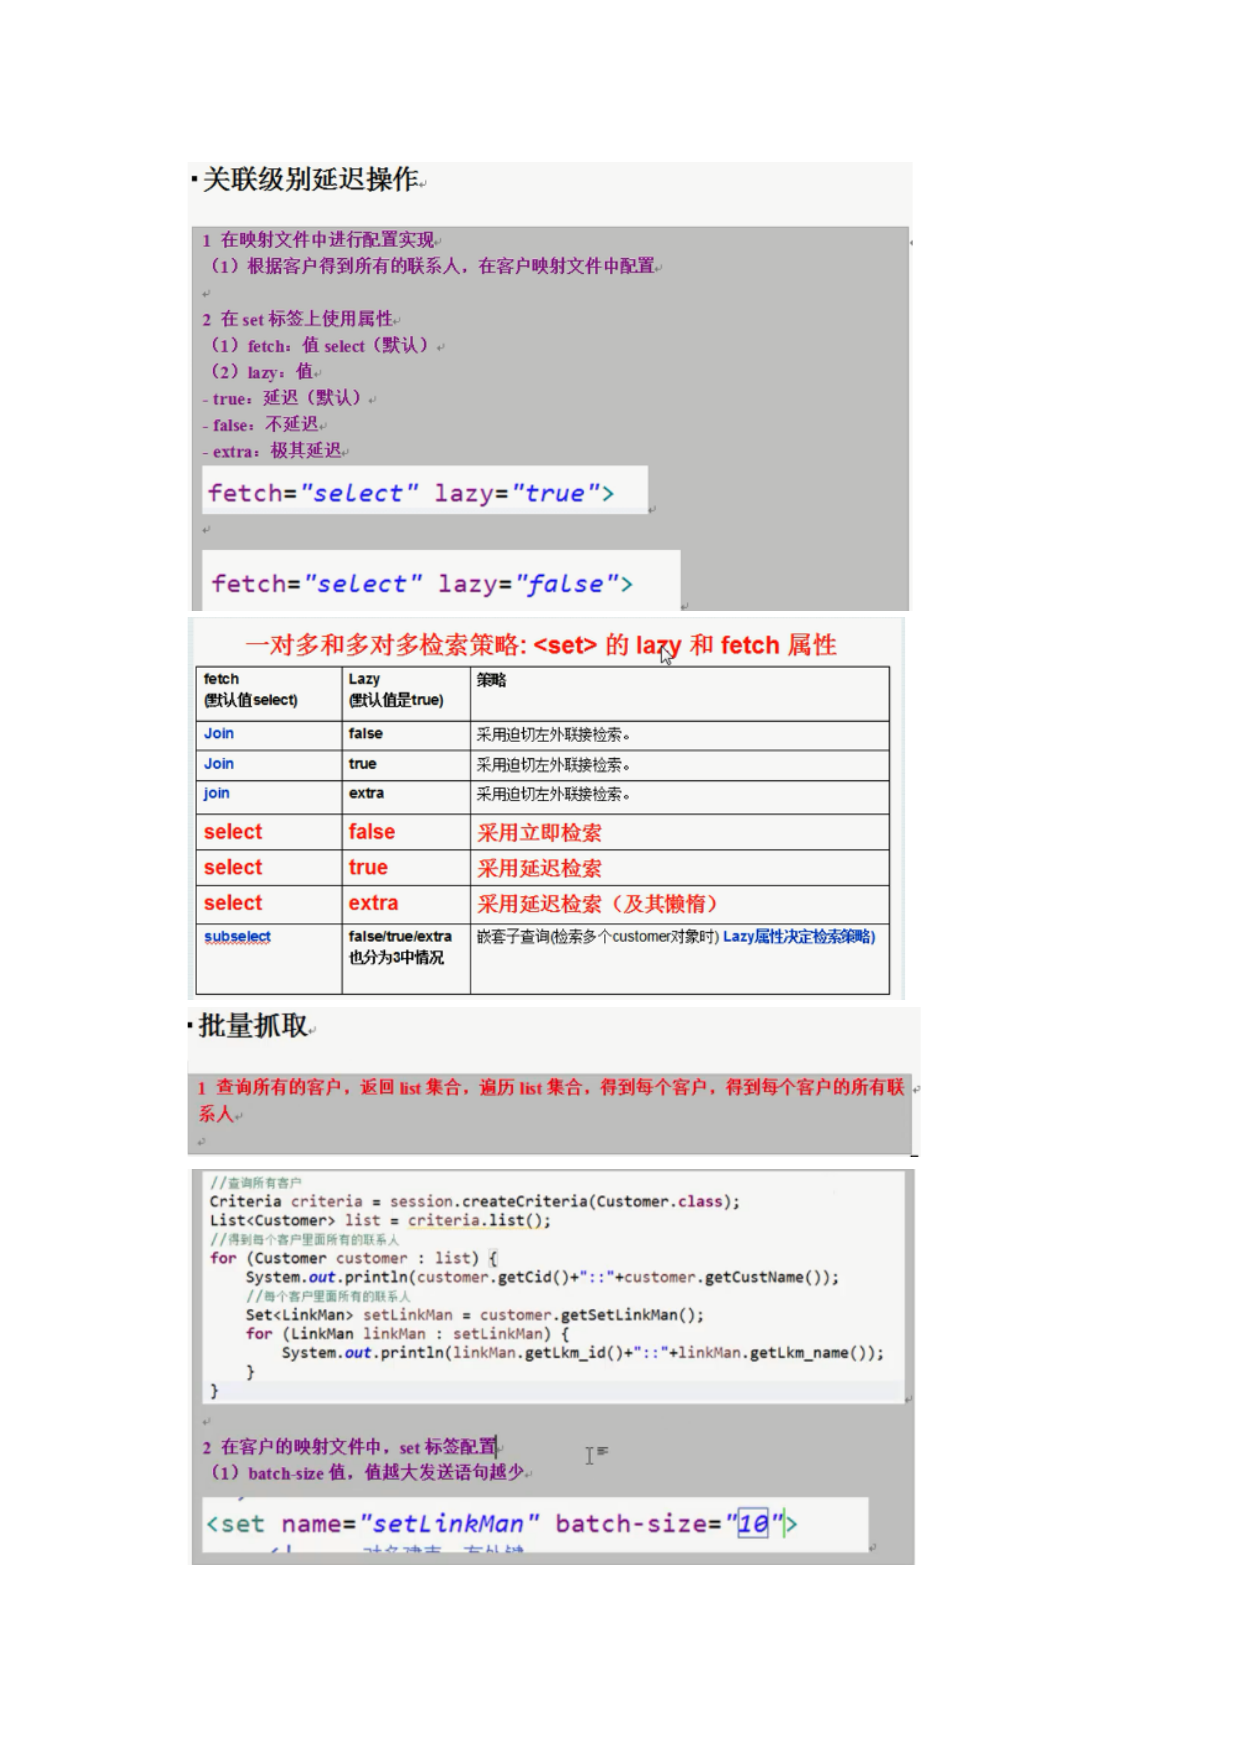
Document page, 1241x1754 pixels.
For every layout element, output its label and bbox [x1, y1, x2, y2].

picture [187, 1169, 916, 1565]
picture [187, 162, 913, 611]
picture [187, 1007, 921, 1157]
picture [187, 617, 905, 1000]
